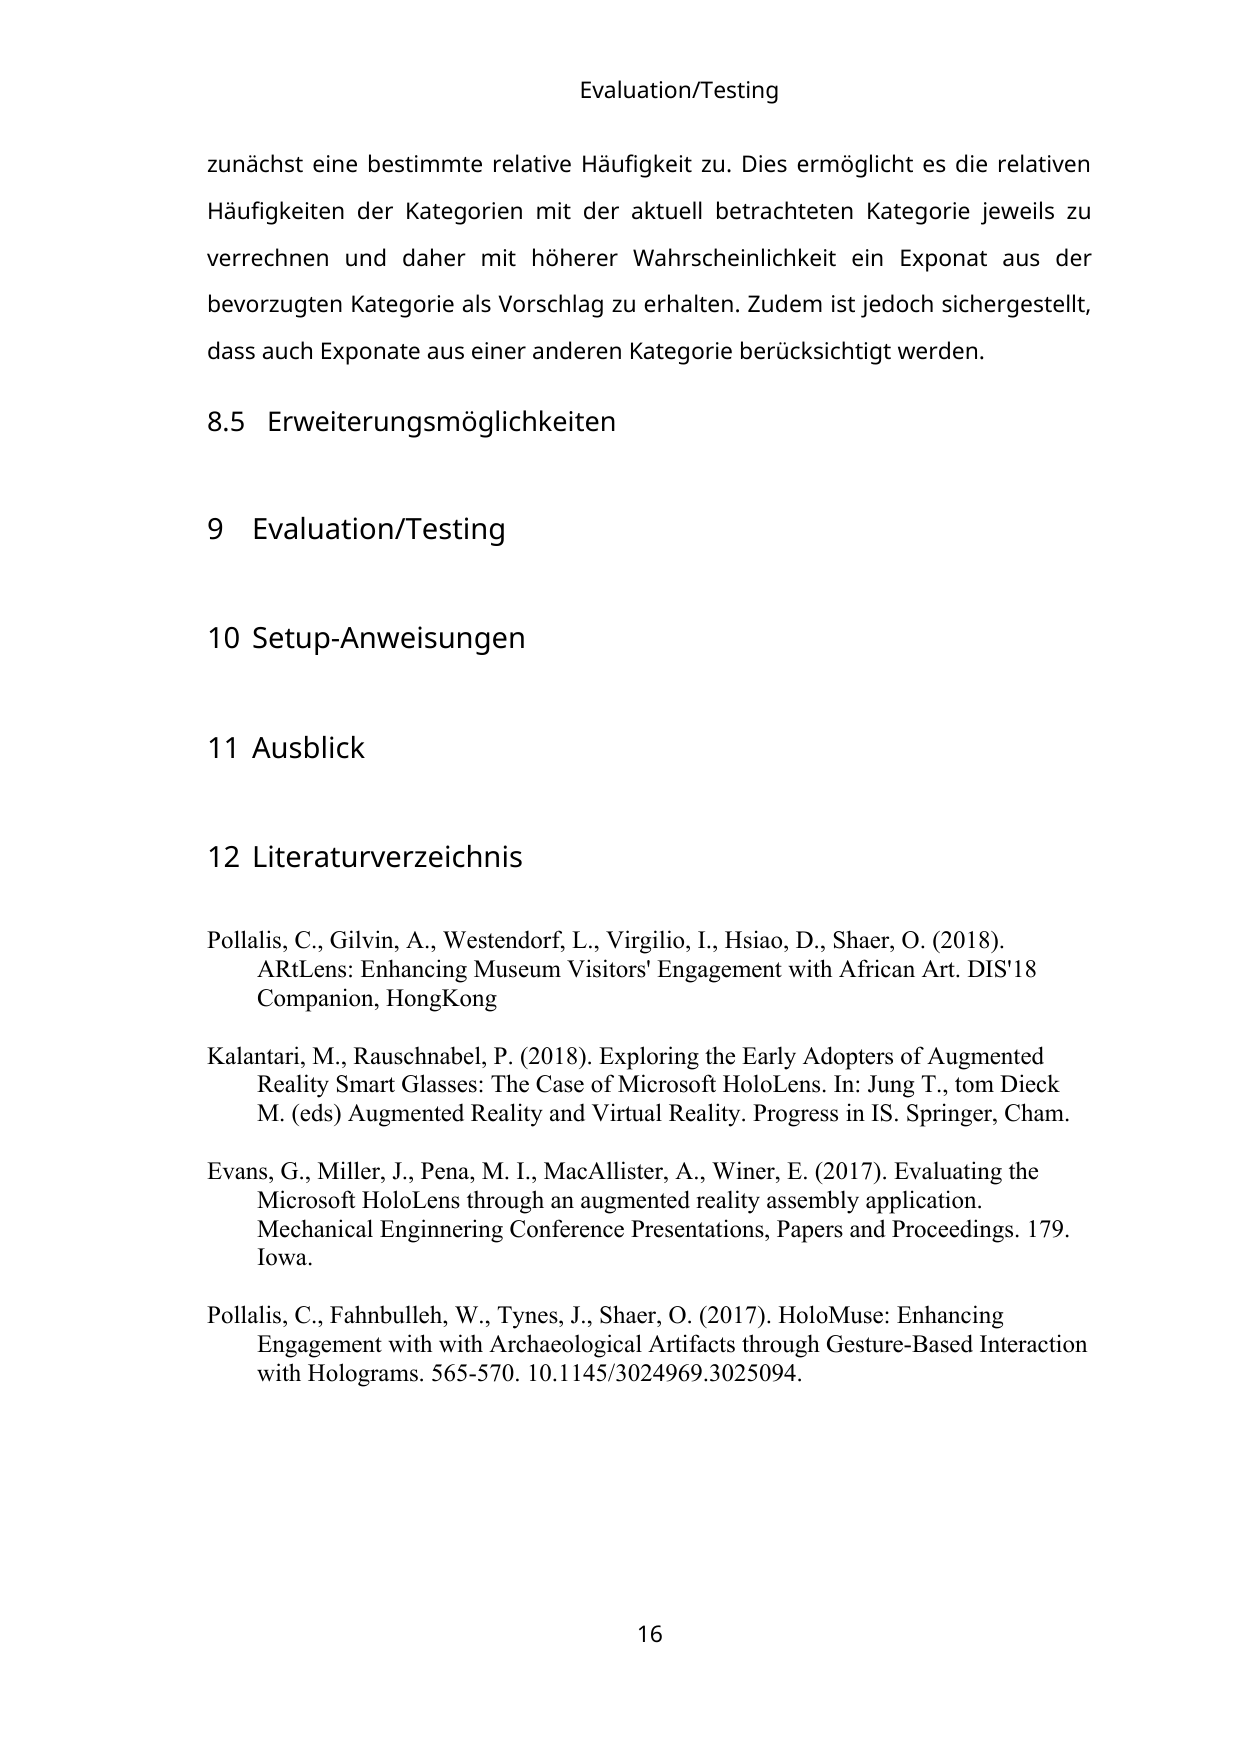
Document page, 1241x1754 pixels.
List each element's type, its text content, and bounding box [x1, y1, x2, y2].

subtitle Ausblick [207, 727, 1092, 767]
text Pollalis, C., Fahnbulleh, W., Tynes, J., Shaer, O. (2017). HoloMuse: Enhancing Engagement with with Archaeological Artifacts through Gesture-Based Interaction with Holograms. 565-570. 10.1145/3024969.3025094. [207, 1300, 1092, 1387]
text Pollalis, C., Gilvin, A., Westendorf, L., Virgilio, I., Hsiao, D., Shaer, O. (2018). ARtLens: Enhancing Museum Visitors' Engagement with African Art. DIS'18 Companion, HongKong [207, 925, 1092, 1012]
text Evans, G., Miller, J., Pena, M. I., MacAllister, A., Winer, E. (2017). Evaluating the Microsoft HoloLens through an augmented reality assembly application. Mechanical Enginnering Conference Presentations, Papers and Proceedings. 179. Iowa. [207, 1156, 1092, 1271]
subtitle Erweiterungsmöglichkeiten [207, 403, 1092, 440]
subtitle Setup-Anweisungen [207, 618, 1092, 657]
subtitle Literaturverzeichnis [207, 837, 1092, 876]
subtitle Evaluation/Testing [207, 508, 1092, 548]
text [207, 148, 1092, 366]
text Kalantari, M., Rauschnabel, P. (2018). Exploring the Early Adopters of Augmented Reality Smart Glasses: The Case of Microsoft HoloLens. In: Jung T., tom Dieck M. (eds) Augmented Reality and Virtual Reality. Progress in IS. Springer, Cham. [207, 1041, 1092, 1127]
